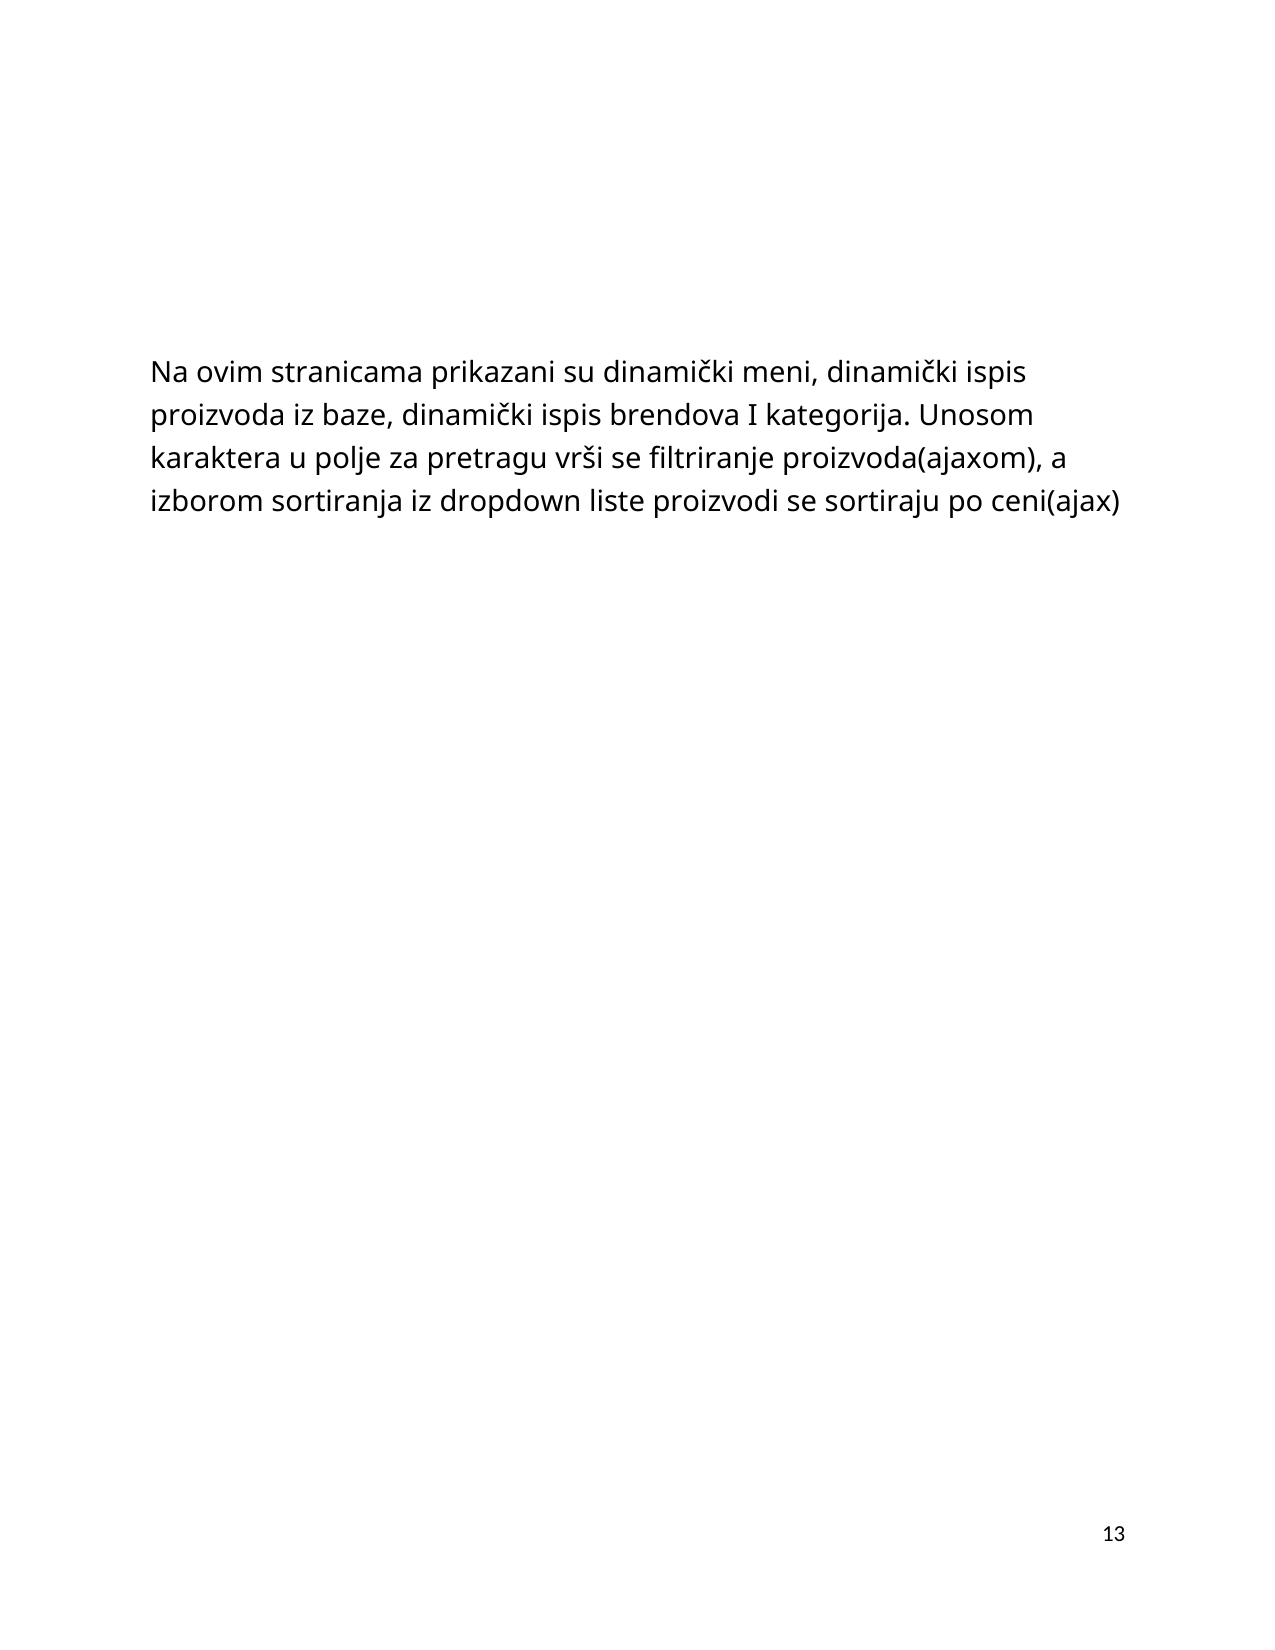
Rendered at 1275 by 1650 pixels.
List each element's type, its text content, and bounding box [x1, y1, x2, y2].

text Na ovim stranicama prikazani su dinamički meni, dinamički ispis proizvoda iz baze, dinamički ispis brendova I kategorija. Unosom karaktera u polje za pretragu vrši se filtriranje proizvoda(ajaxom), a izborom sortiranja iz dropdown liste proizvodi se sortiraju po ceni(ajax) [150, 352, 1125, 520]
